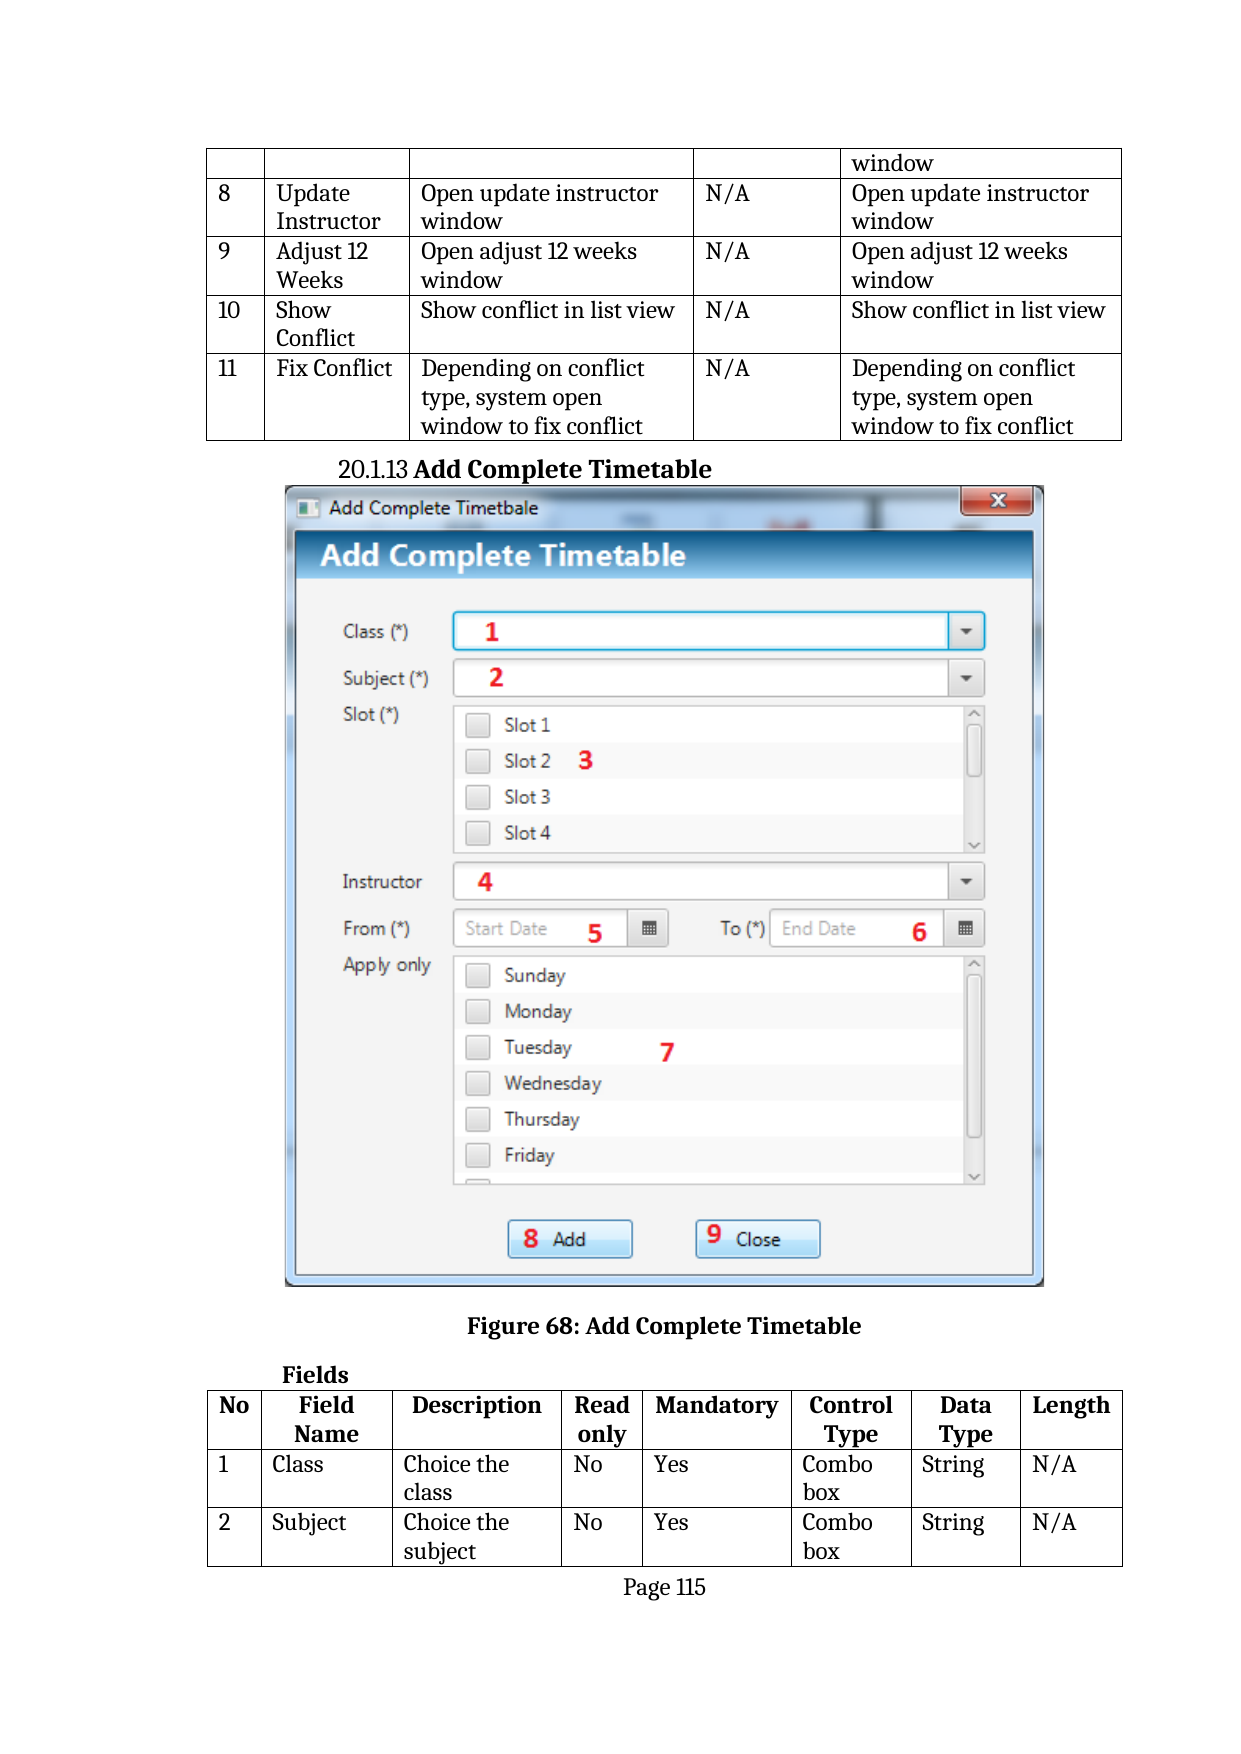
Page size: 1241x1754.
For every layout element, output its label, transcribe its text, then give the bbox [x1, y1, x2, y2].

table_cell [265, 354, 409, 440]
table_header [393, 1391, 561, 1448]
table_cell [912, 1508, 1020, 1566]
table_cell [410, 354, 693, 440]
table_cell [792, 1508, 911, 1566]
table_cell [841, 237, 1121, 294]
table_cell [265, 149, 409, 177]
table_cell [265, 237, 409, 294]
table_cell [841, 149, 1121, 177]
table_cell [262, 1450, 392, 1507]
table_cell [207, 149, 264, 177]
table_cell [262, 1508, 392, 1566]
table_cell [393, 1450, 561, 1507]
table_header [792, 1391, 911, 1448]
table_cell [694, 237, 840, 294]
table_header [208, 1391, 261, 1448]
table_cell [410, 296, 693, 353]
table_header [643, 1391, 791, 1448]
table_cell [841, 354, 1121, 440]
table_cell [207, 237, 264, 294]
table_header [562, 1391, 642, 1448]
text Fields [207, 1361, 1122, 1390]
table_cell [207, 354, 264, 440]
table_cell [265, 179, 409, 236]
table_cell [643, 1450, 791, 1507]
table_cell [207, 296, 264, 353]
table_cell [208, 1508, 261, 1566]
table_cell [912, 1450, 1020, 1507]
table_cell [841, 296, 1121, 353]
subtitle Add Complete Timetable [338, 454, 1122, 485]
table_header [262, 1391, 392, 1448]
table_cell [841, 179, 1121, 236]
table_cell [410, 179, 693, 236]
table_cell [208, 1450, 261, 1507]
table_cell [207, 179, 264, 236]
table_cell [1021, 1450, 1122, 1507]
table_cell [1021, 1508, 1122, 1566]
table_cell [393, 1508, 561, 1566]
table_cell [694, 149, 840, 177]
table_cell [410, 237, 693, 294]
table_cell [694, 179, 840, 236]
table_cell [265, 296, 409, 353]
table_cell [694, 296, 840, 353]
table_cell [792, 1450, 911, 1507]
picture [284, 485, 1045, 1287]
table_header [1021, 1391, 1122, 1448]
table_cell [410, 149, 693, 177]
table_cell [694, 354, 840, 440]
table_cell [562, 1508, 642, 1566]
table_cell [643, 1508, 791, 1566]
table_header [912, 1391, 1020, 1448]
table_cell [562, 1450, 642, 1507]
